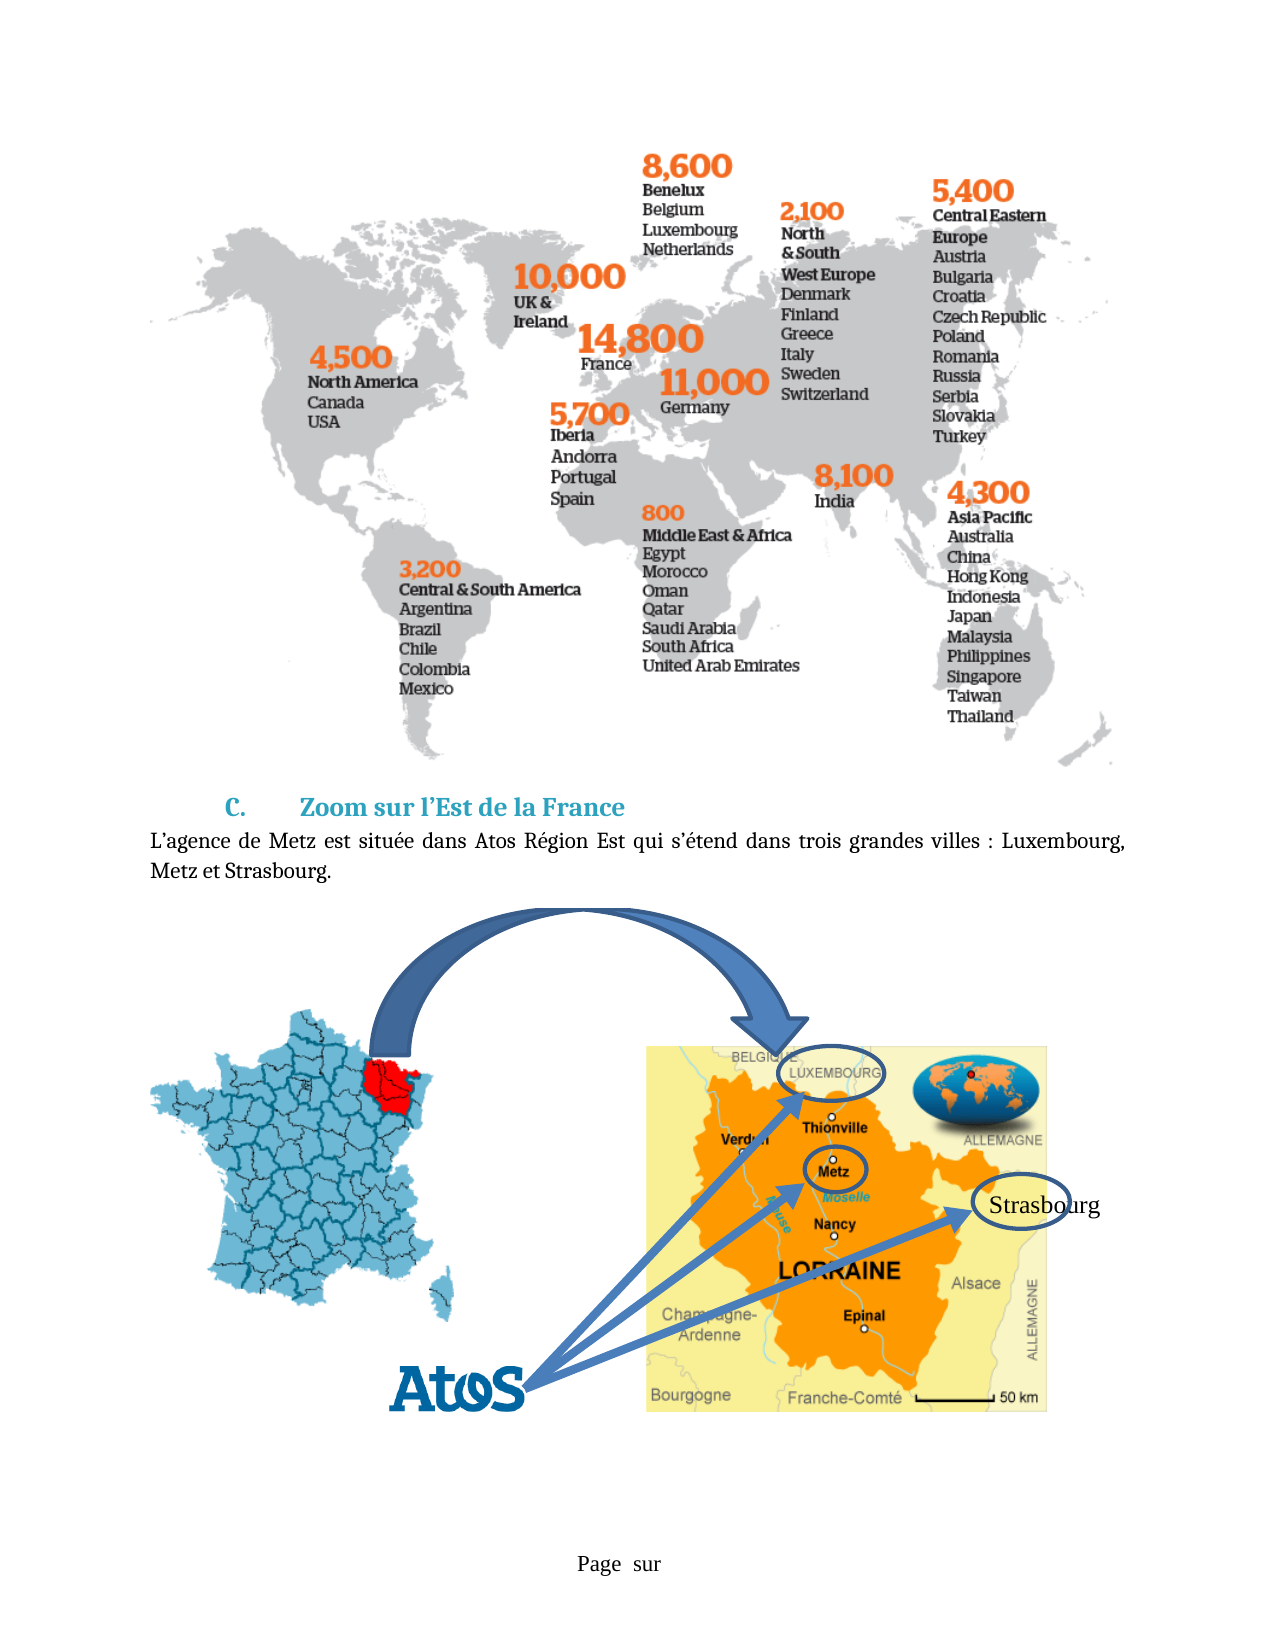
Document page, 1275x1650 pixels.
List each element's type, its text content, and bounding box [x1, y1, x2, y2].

subtitle Zoom sur l’Est de la France [225, 792, 1125, 823]
picture [150, 150, 1125, 767]
text L’agence de Metz est située dans Atos Région Est qui s’étend dans trois grandes villes : Luxembourg, Metz et Strasbourg. [150, 827, 1125, 884]
